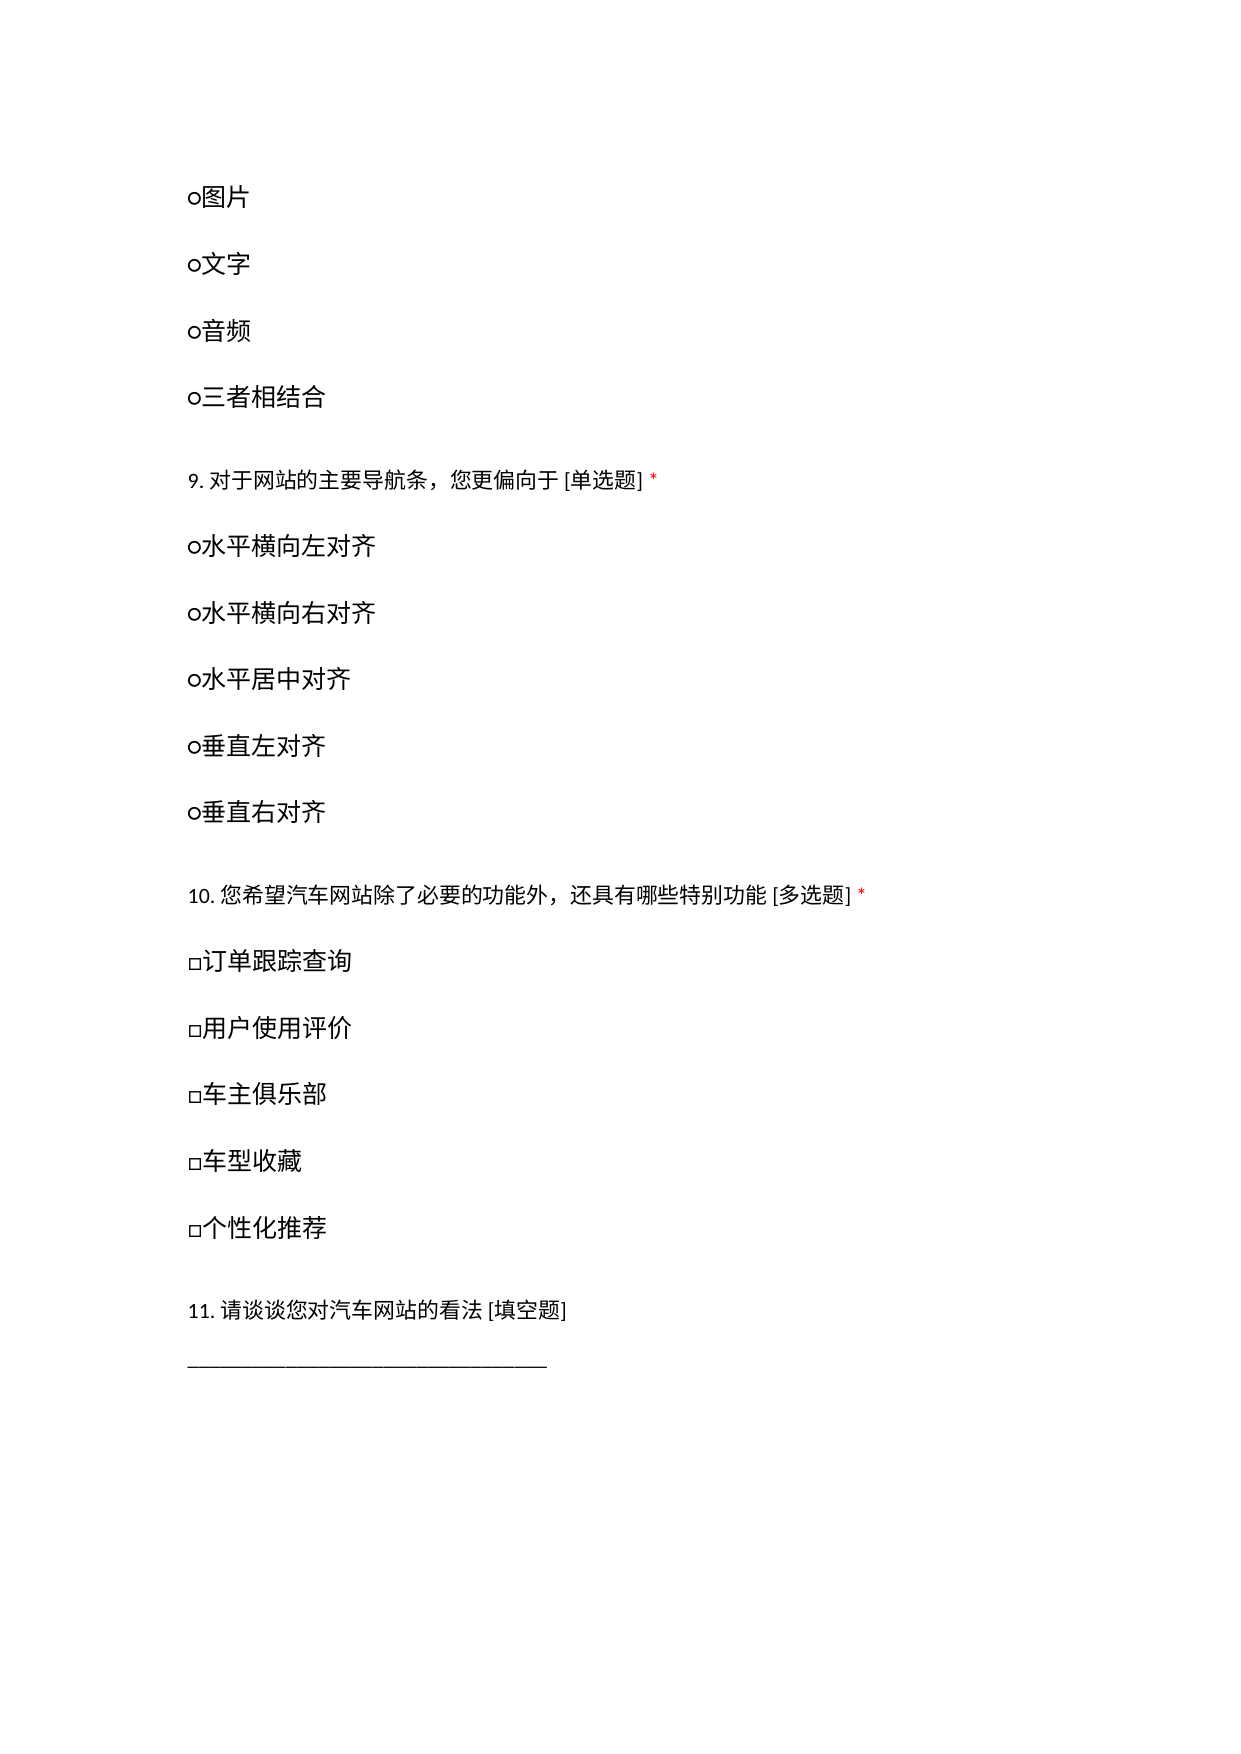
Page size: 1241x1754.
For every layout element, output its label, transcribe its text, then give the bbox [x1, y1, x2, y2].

text _________________________________ [187, 1341, 1053, 1373]
table_cell ○水平居中对齐 [177, 645, 1041, 710]
table_cell □车主俱乐部 [177, 1061, 1041, 1126]
table_cell □车型收藏 [177, 1127, 1041, 1192]
table_cell ○音频 [177, 297, 1041, 362]
table_cell □个性化推荐 [177, 1194, 1041, 1259]
table_cell ○三者相结合 [177, 363, 1041, 428]
text 9. 对于网站的主要导航条，您更偏向于 [单选题] * [187, 462, 1053, 495]
table_cell □用户使用评价 [177, 994, 1041, 1059]
text 10. 您希望汽车网站除了必要的功能外，还具有哪些特别功能 [多选题] * [187, 877, 1053, 910]
text 11. 请谈谈您对汽车网站的看法 [填空题] [187, 1293, 1053, 1325]
table_cell ○文字 [177, 230, 1041, 295]
table_cell ○水平横向右对齐 [177, 579, 1041, 644]
table_cell ○垂直左对齐 [177, 712, 1041, 777]
table_header ○图片 [177, 164, 1041, 228]
table_header ○水平横向左对齐 [177, 512, 1041, 577]
table_cell ○垂直右对齐 [177, 778, 1041, 843]
table_header □订单跟踪查询 [177, 927, 1041, 992]
